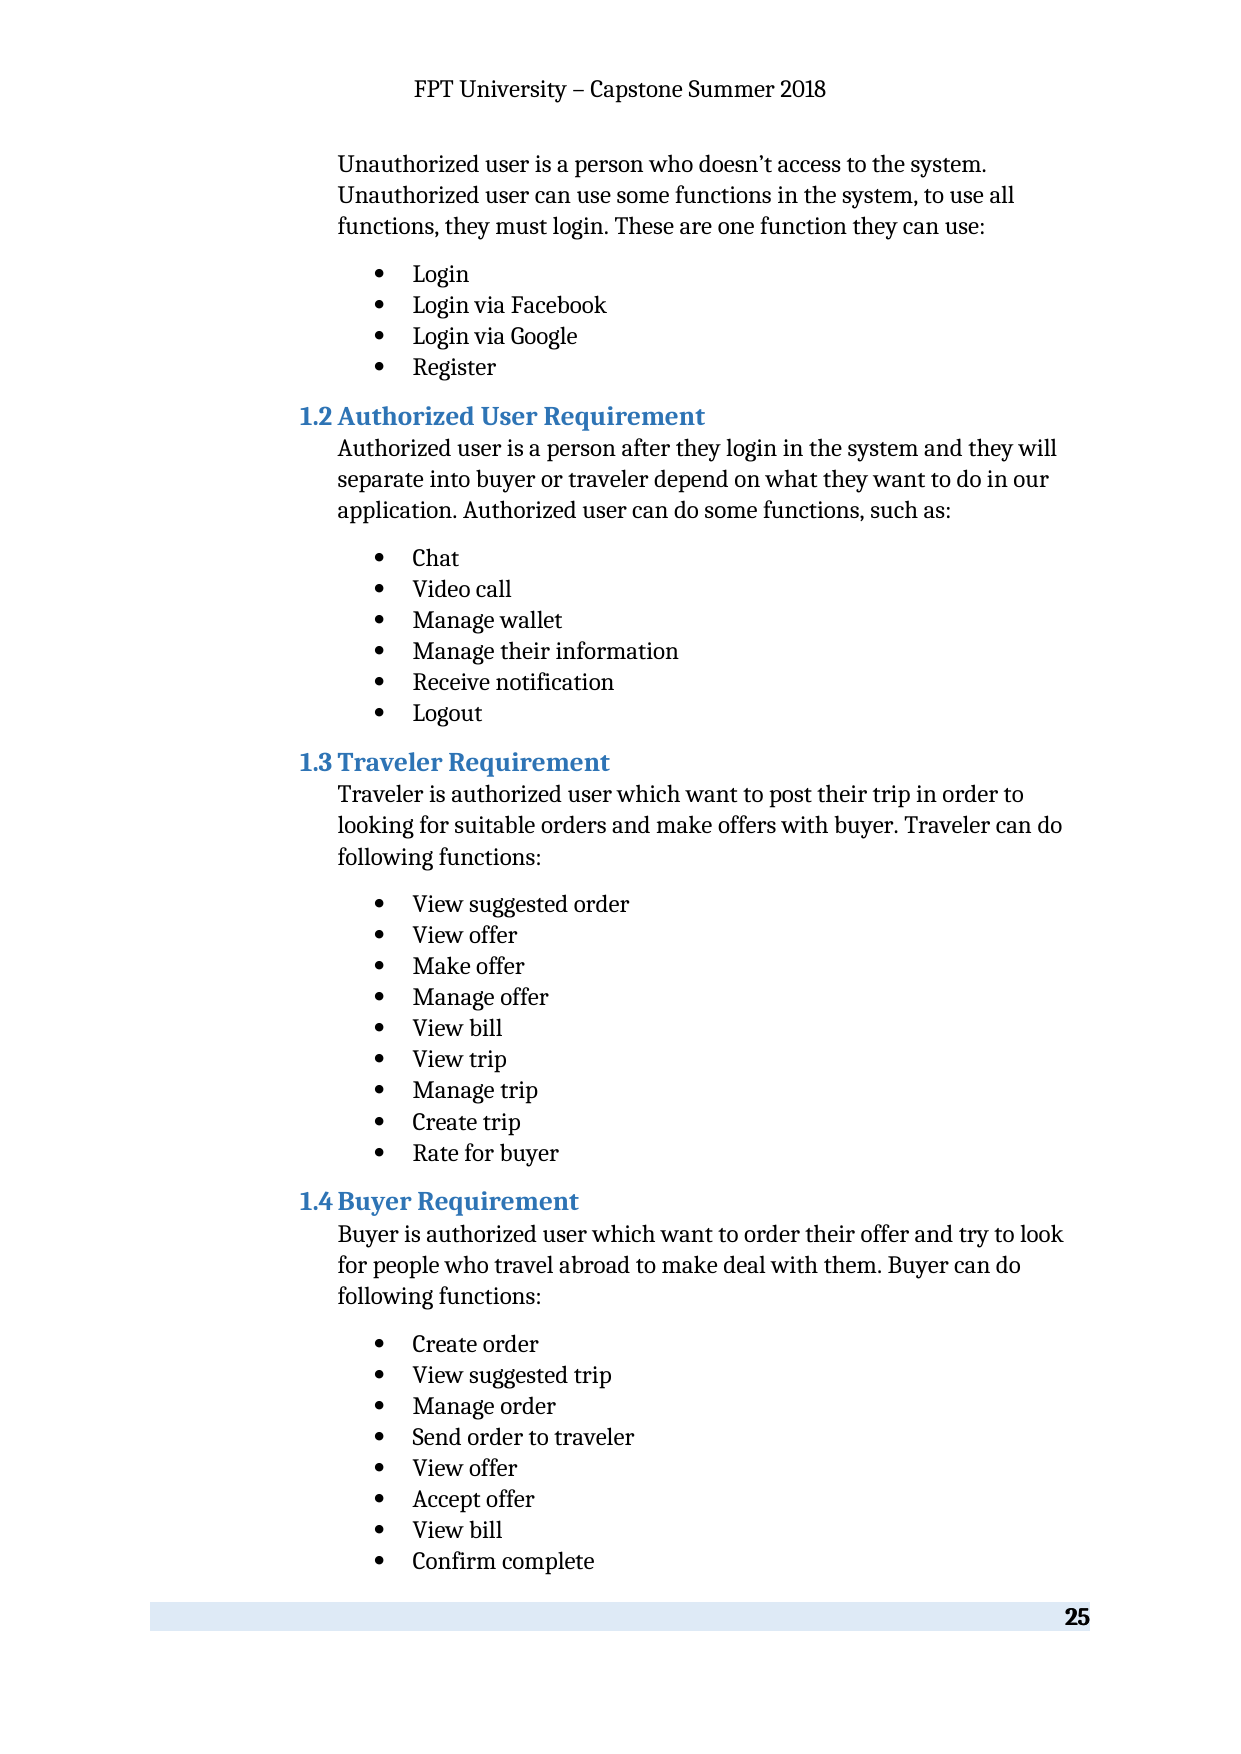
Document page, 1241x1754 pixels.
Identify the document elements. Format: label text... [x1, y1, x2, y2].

list Make offer [375, 952, 1090, 981]
list View offer [375, 1454, 1090, 1482]
subtitle Traveler Requirement [300, 747, 1090, 778]
list Manage wallet [375, 606, 1090, 635]
list View suggested trip [375, 1361, 1090, 1389]
list Rate for buyer [375, 1138, 1090, 1167]
list Manage trip [375, 1076, 1090, 1105]
list View offer [375, 921, 1090, 950]
text Traveler is authorized user which want to post their trip in order to looking for suitable orders and make offers with buyer. Traveler can do following functions: [337, 780, 1090, 871]
list Manage their information [375, 637, 1090, 666]
list Create order [375, 1329, 1090, 1358]
list Login via Google [375, 322, 1090, 351]
list Logout [375, 699, 1090, 728]
list Manage offer [375, 983, 1090, 1012]
list Login [375, 260, 1090, 288]
list Receive notification [375, 668, 1090, 697]
list View suggested order [375, 890, 1090, 919]
subtitle Buyer Requirement [300, 1186, 1090, 1217]
list View bill [375, 1516, 1090, 1544]
list Create trip [375, 1107, 1090, 1136]
list Accept offer [375, 1485, 1090, 1513]
list Manage order [375, 1392, 1090, 1420]
list Video call [375, 575, 1090, 604]
list View trip [375, 1045, 1090, 1074]
list Login via Facebook [375, 291, 1090, 319]
text Authorized user is a person after they login in the system and they will separate into buyer or traveler depend on what they want to do in our application. Authorized user can do some functions, such as: [337, 434, 1090, 525]
text Buyer is authorized user which want to order their offer and try to look for people who travel abroad to make deal with them. Buyer can do following functions: [337, 1220, 1090, 1311]
list Chat [375, 544, 1090, 573]
list View bill [375, 1014, 1090, 1043]
list Register [375, 353, 1090, 382]
text Unauthorized user is a person who doesn’t access to the system. Unauthorized user can use some functions in the system, to use all functions, they must login. These are one function they can use: [337, 150, 1090, 241]
subtitle Authorized User Requirement [300, 401, 1090, 432]
list Confirm complete [375, 1547, 1090, 1576]
list Send order to traveler [375, 1423, 1090, 1451]
